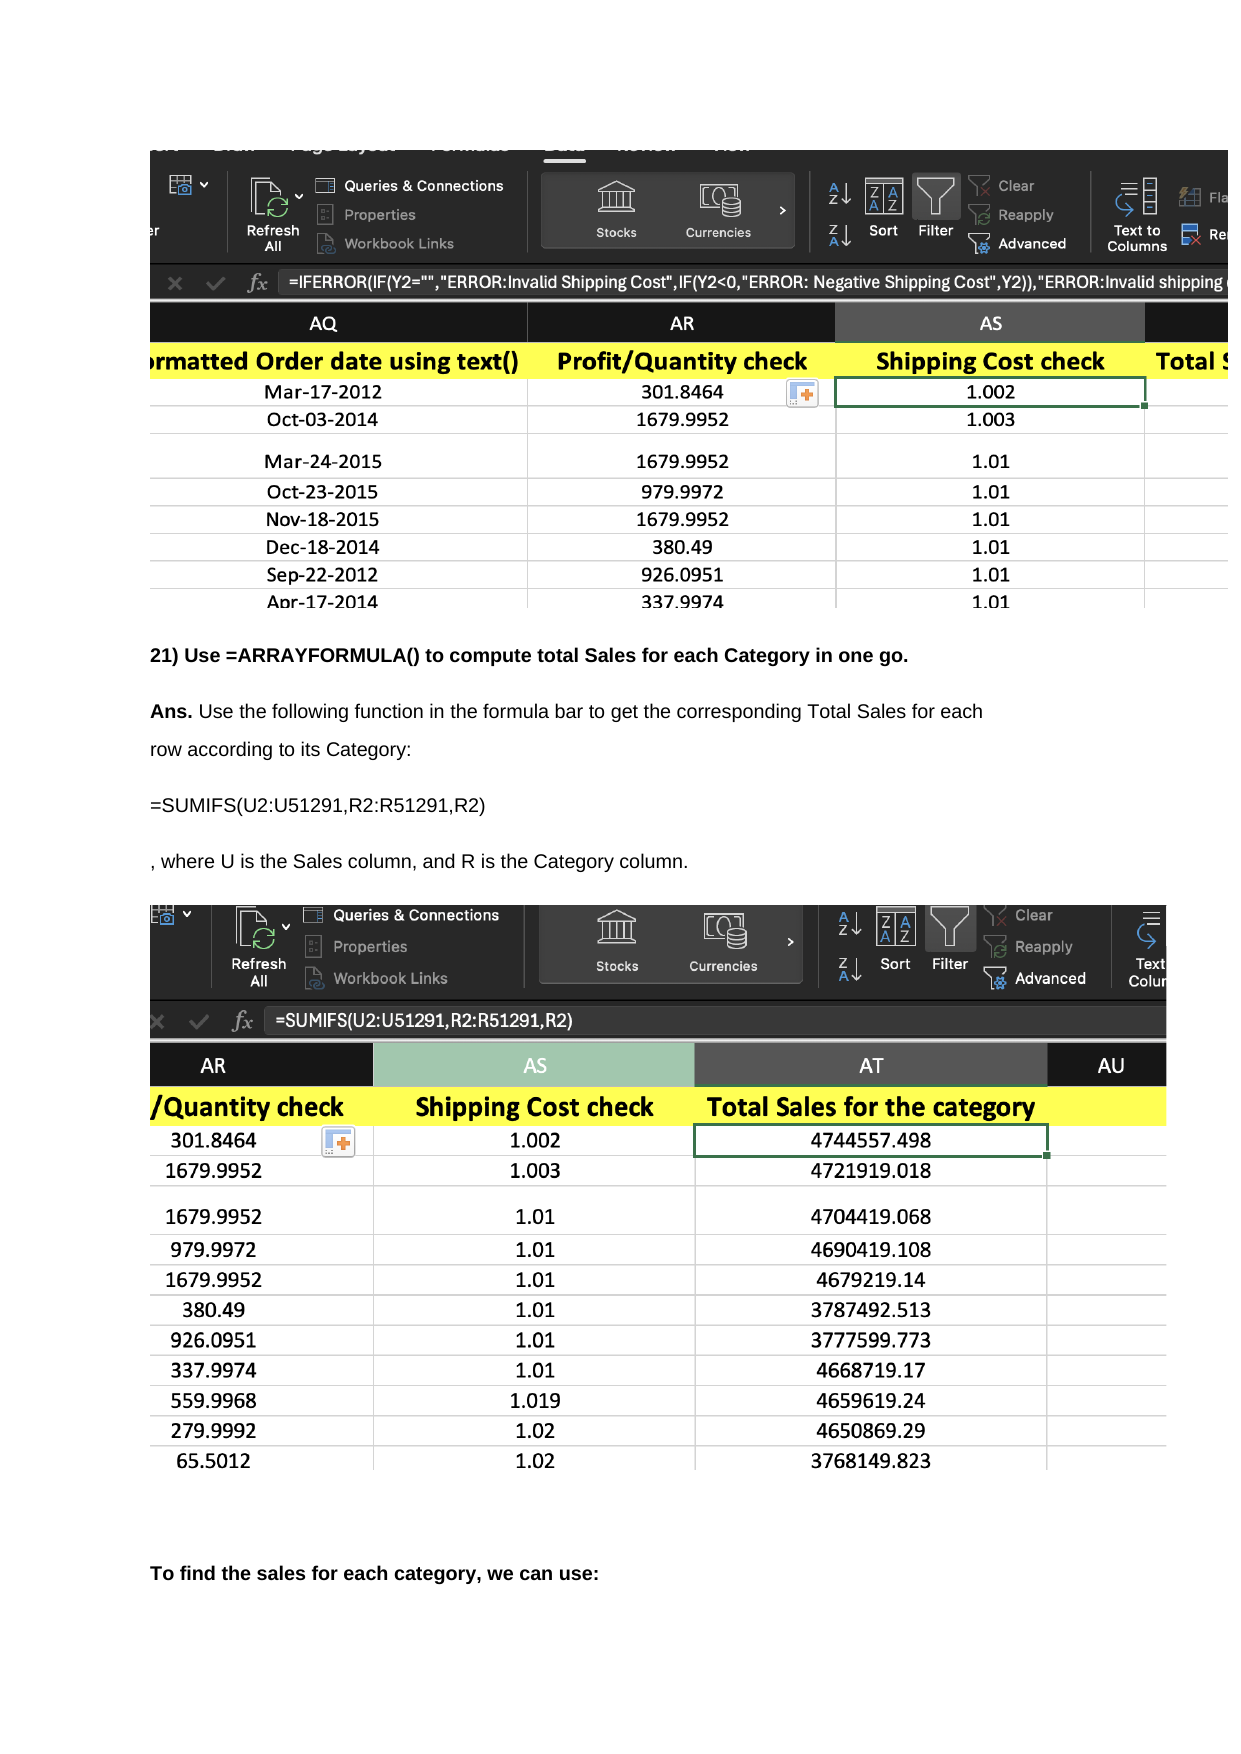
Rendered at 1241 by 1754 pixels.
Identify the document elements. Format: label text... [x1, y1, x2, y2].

picture [150, 905, 1167, 1470]
text =SUMIFS(U2:U51291,R2:R51291,R2) [150, 794, 1012, 817]
text 21) Use =ARRAYFORMULA() to compute total Sales for each Category in one go. [150, 644, 1012, 667]
picture [150, 150, 1228, 608]
text Ans. Use the following function in the formula bar to get the corresponding Total Sales for each row according to its Category: [150, 700, 1012, 761]
text To find the sales for each category, we can use: [150, 1562, 1012, 1584]
text , where U is the Sales column, and R is the Category column. [150, 850, 1012, 873]
